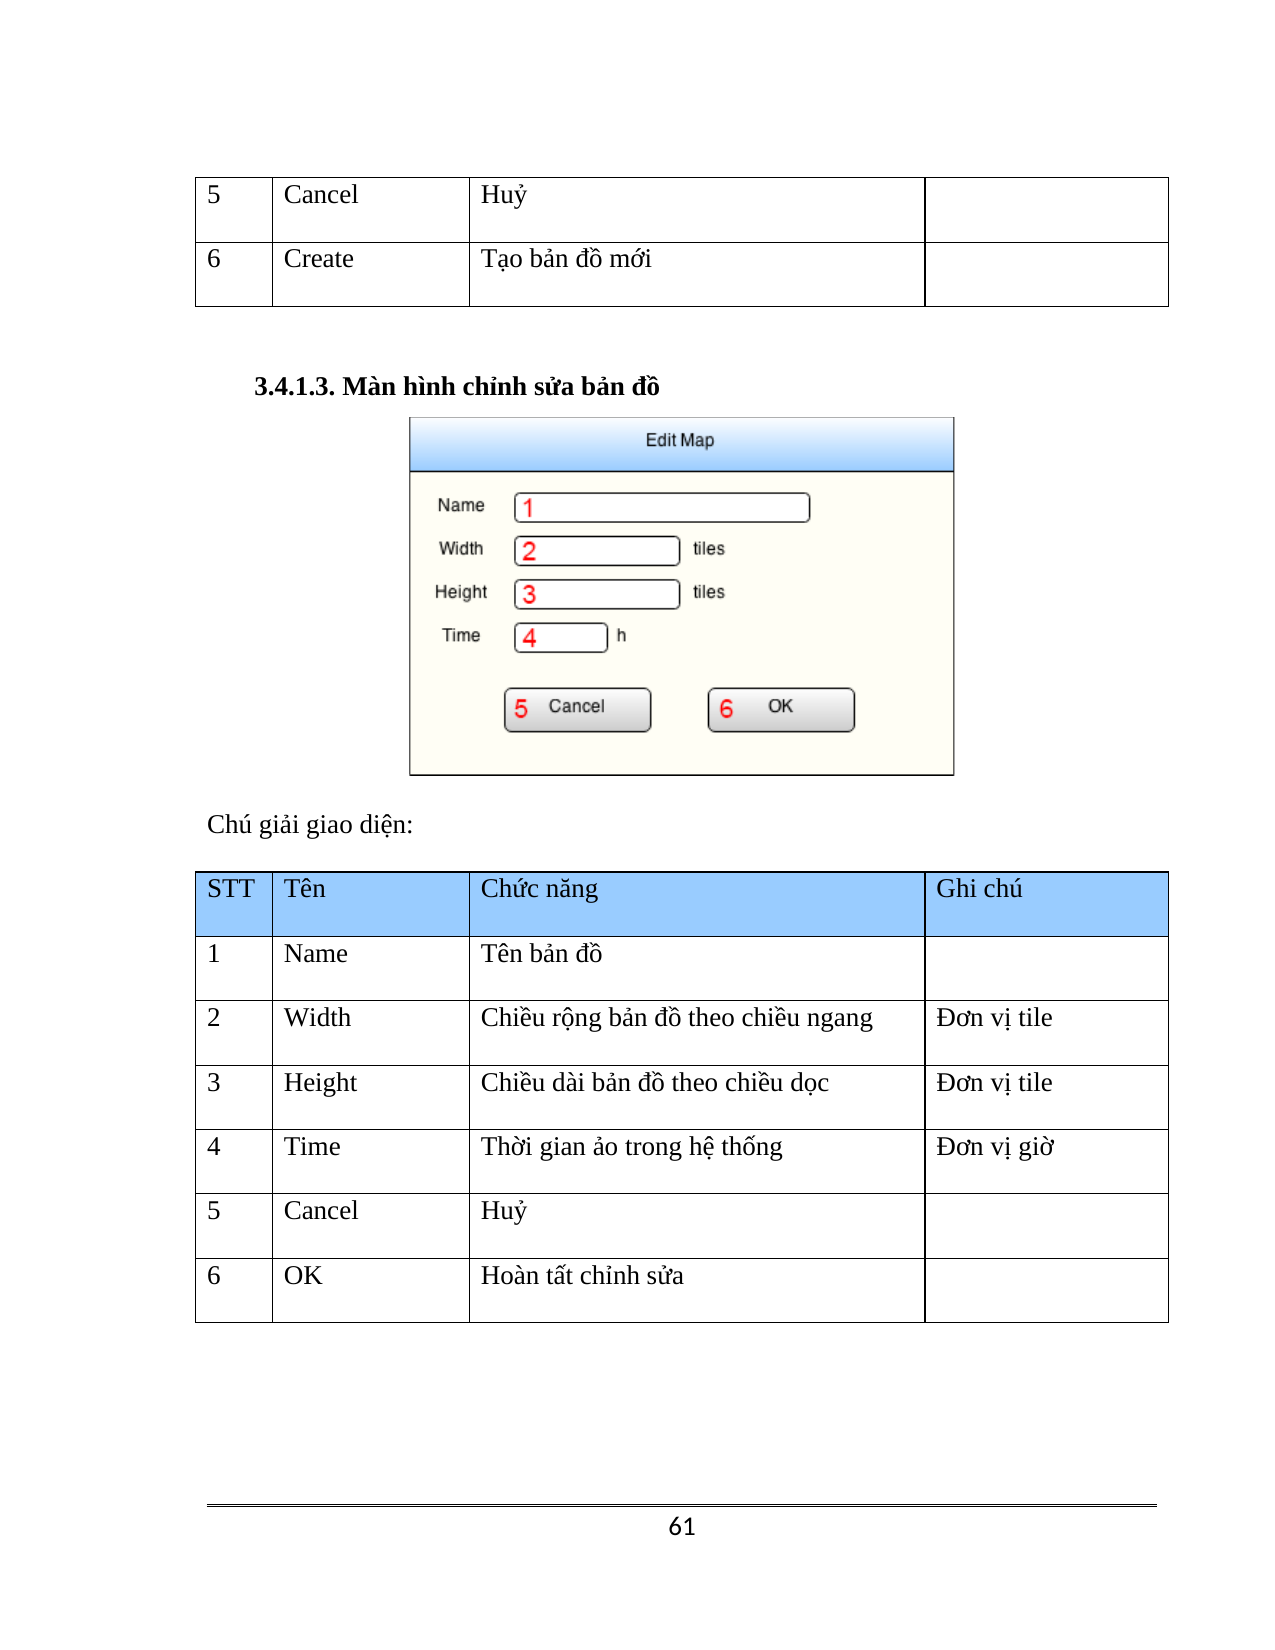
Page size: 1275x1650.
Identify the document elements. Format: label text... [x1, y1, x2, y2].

table_cell 6 [196, 1259, 272, 1322]
table_cell Chiều dài bản đồ theo chiều dọc [470, 1066, 924, 1129]
picture [409, 417, 955, 776]
table_cell 6 [196, 243, 272, 306]
table_cell 1 [196, 937, 272, 1000]
table_cell Time [273, 1130, 469, 1193]
table_cell Huỷ [470, 1194, 924, 1258]
table_cell Cancel [273, 178, 469, 242]
table_cell 5 [196, 178, 272, 242]
table_cell 2 [196, 1001, 272, 1064]
table_cell [926, 243, 1168, 306]
table_cell Thời gian ảo trong hệ thống [470, 1130, 924, 1193]
table_cell 5 [196, 1194, 272, 1258]
table_cell [926, 937, 1168, 1000]
table_cell Height [273, 1066, 469, 1129]
table_header Tên [273, 873, 469, 936]
table_cell OK [273, 1259, 469, 1322]
table_cell Đơn vị giờ [926, 1130, 1168, 1193]
table_cell Đơn vị tile [926, 1066, 1168, 1129]
table_header Ghi chú [926, 873, 1168, 936]
table_cell Chiều rộng bản đồ theo chiều ngang [470, 1001, 924, 1064]
table_cell [926, 178, 1168, 242]
table_cell Cancel [273, 1194, 469, 1258]
subtitle Màn hình chỉnh sửa bản đồ [254, 370, 1157, 401]
table_cell Name [273, 937, 469, 1000]
table_cell Tạo bản đồ mới [470, 243, 924, 306]
table_cell Create [273, 243, 469, 306]
table_cell Width [273, 1001, 469, 1064]
table_cell Huỷ [470, 178, 924, 242]
text Chú giải giao diện: [207, 808, 1157, 839]
table_header STT [196, 873, 272, 936]
table_cell [926, 1259, 1168, 1322]
table_cell Tên bản đồ [470, 937, 924, 1000]
table_header Chức năng [470, 873, 924, 936]
table_cell 3 [196, 1066, 272, 1129]
table_cell Hoàn tất chỉnh sửa [470, 1259, 924, 1322]
table_cell [926, 1194, 1168, 1258]
table_cell Đơn vị tile [926, 1001, 1168, 1064]
table_cell 4 [196, 1130, 272, 1193]
